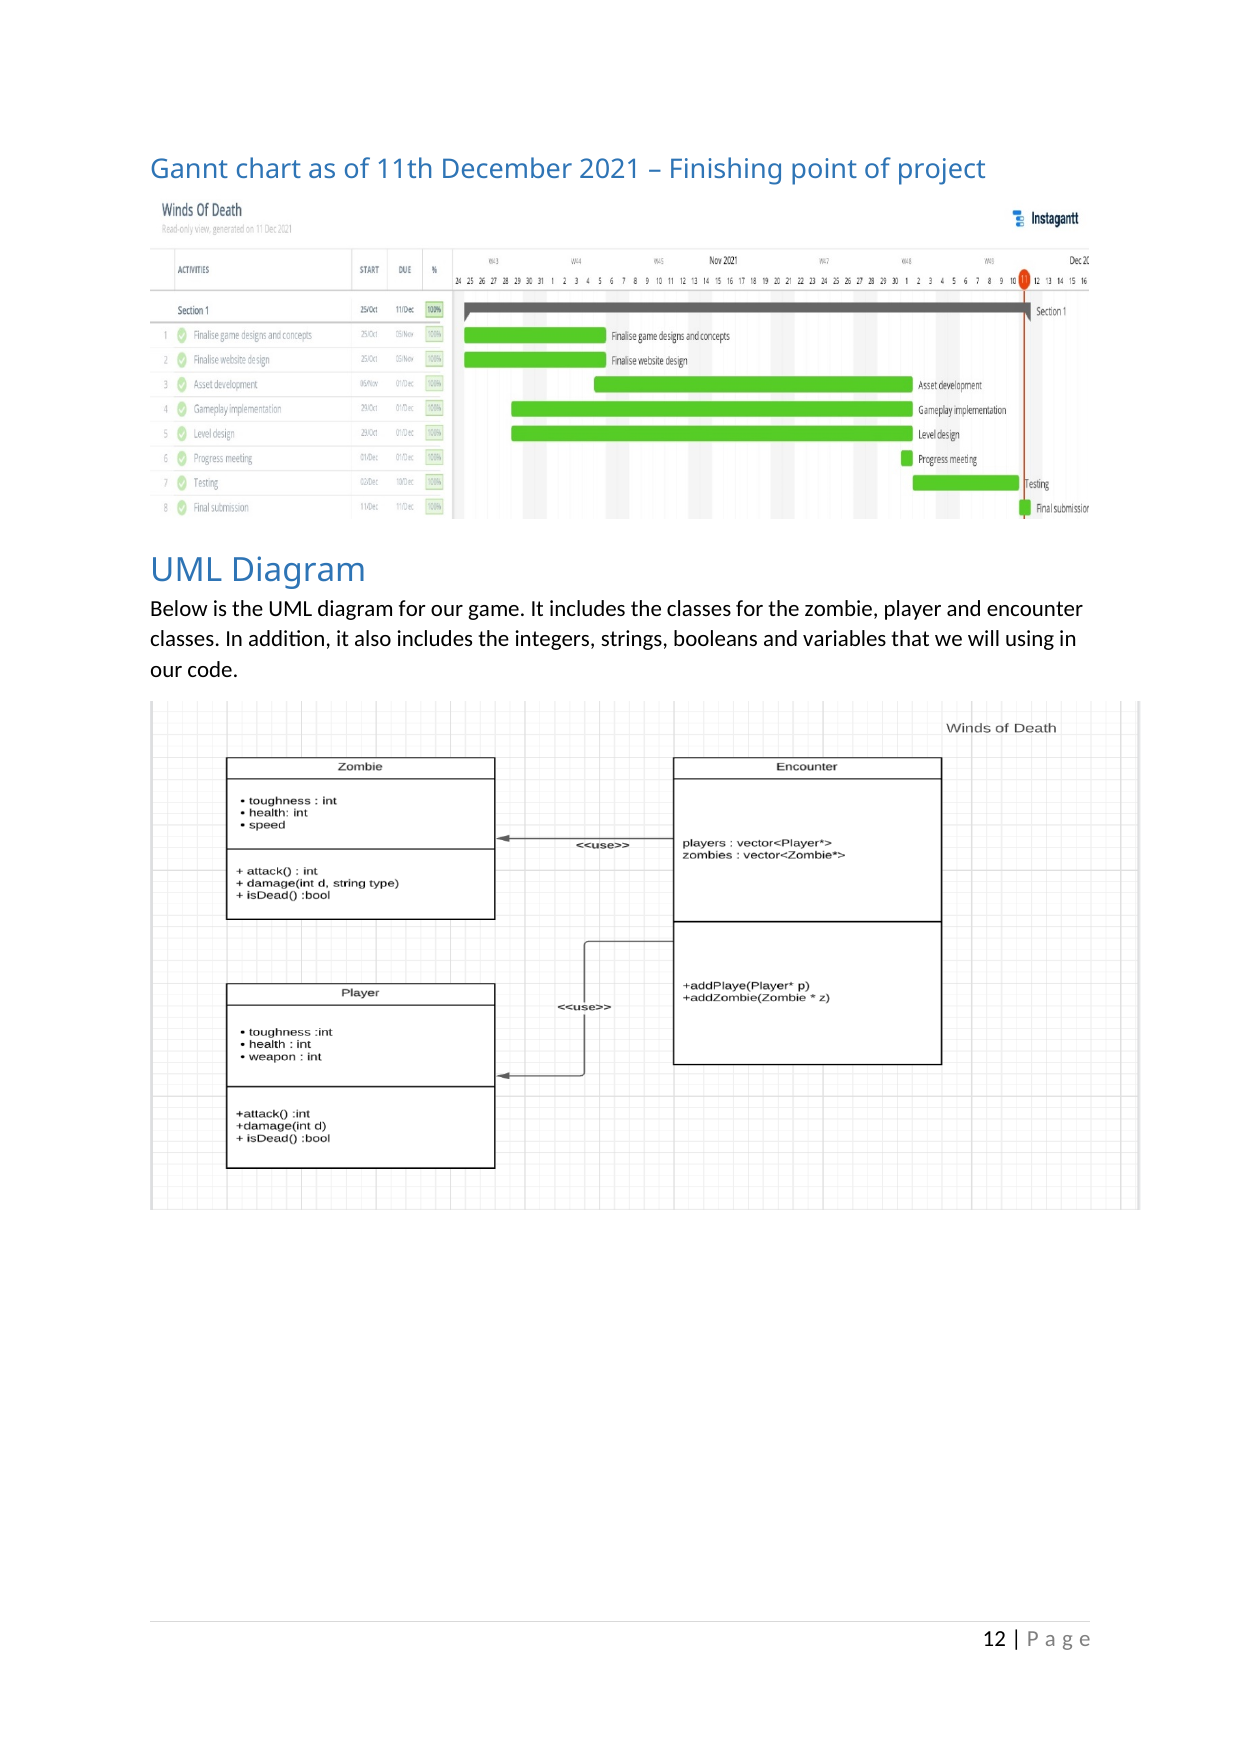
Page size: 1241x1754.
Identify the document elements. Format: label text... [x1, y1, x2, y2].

picture [150, 701, 1141, 1210]
text Below is the UML diagram for our game. It includes the classes for the zombie, player and encounter classes. In addition, it also includes the integers, strings, booleans and variables that we will using in our code. [150, 594, 1090, 683]
subtitle Gannt chart as of 11th December 2021 – Finishing point of project [150, 150, 1090, 187]
picture [150, 189, 1089, 519]
subtitle UML Diagram [150, 545, 1090, 591]
